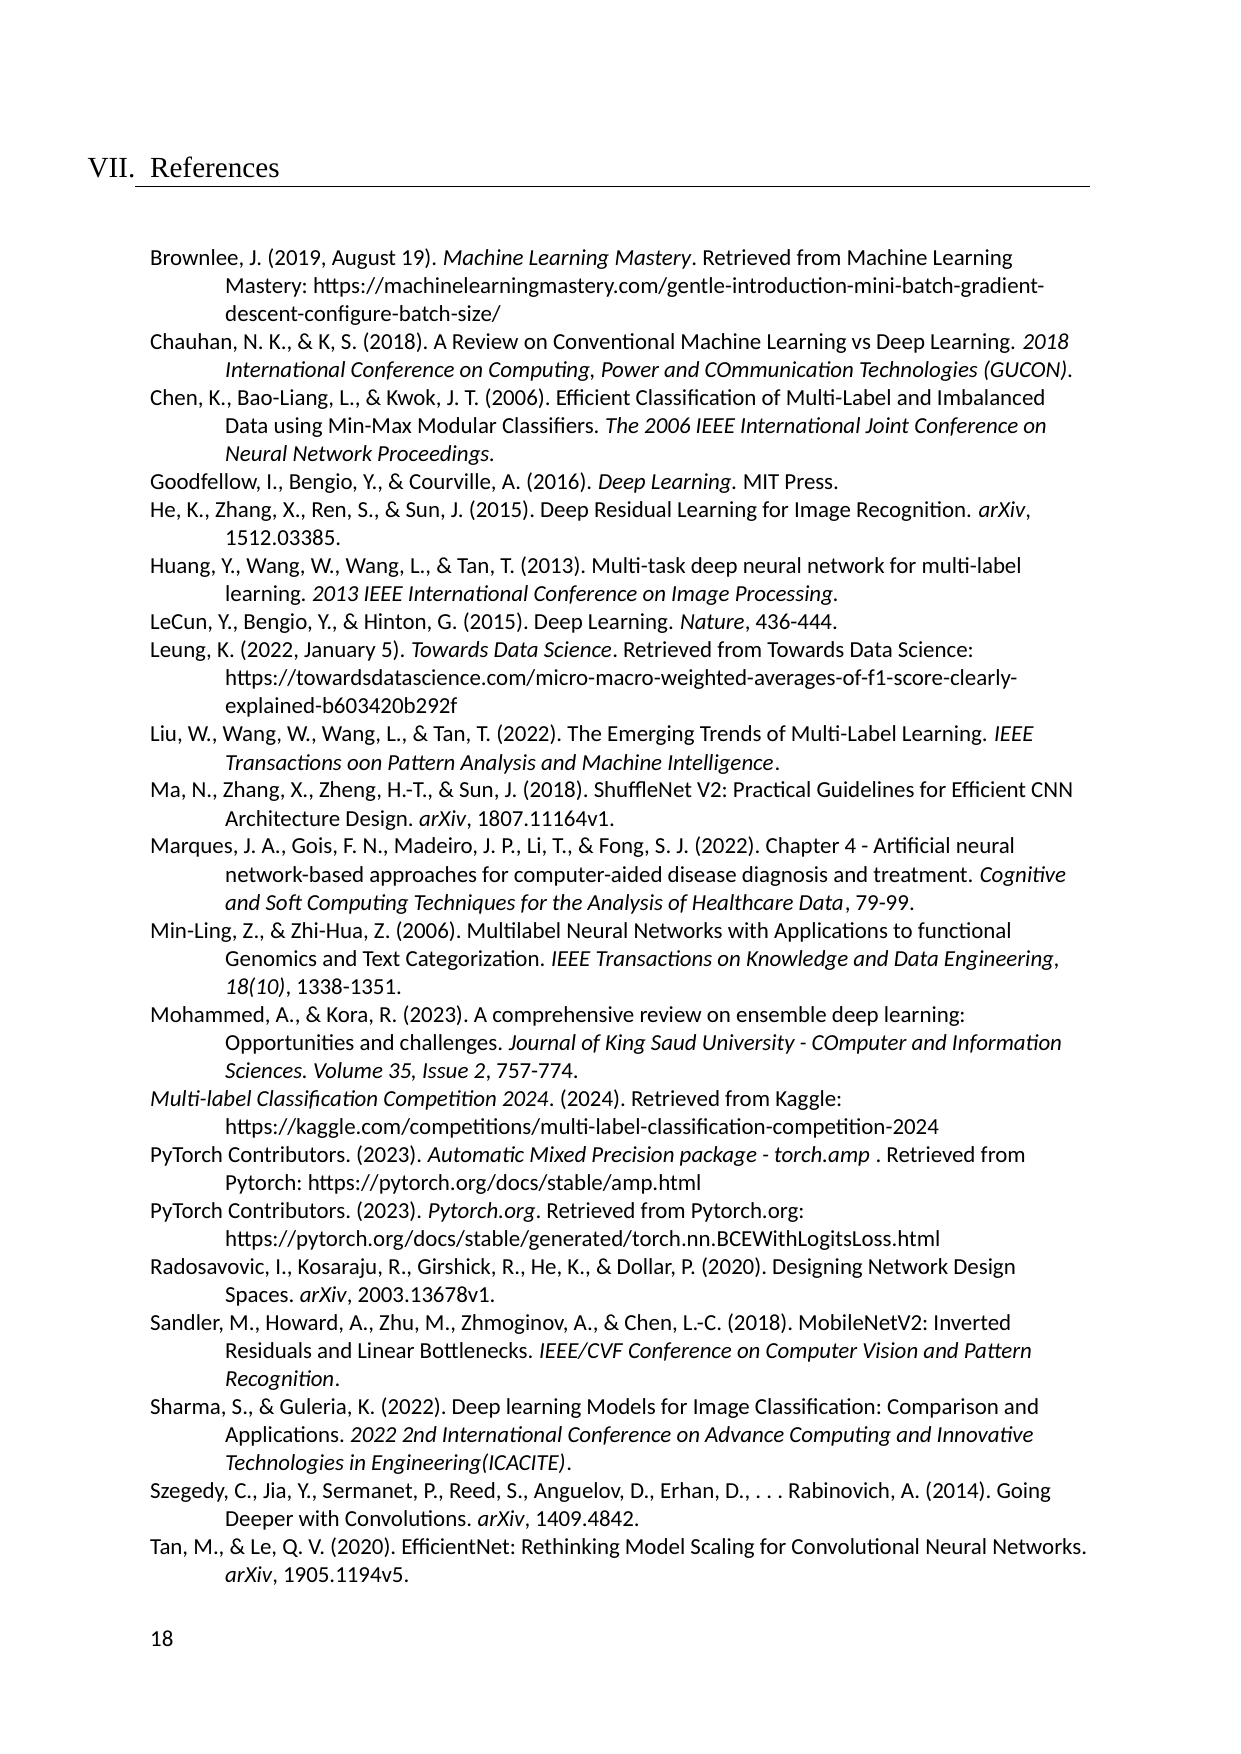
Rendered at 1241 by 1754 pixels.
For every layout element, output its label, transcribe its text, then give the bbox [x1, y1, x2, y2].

list References [135, 150, 1090, 186]
